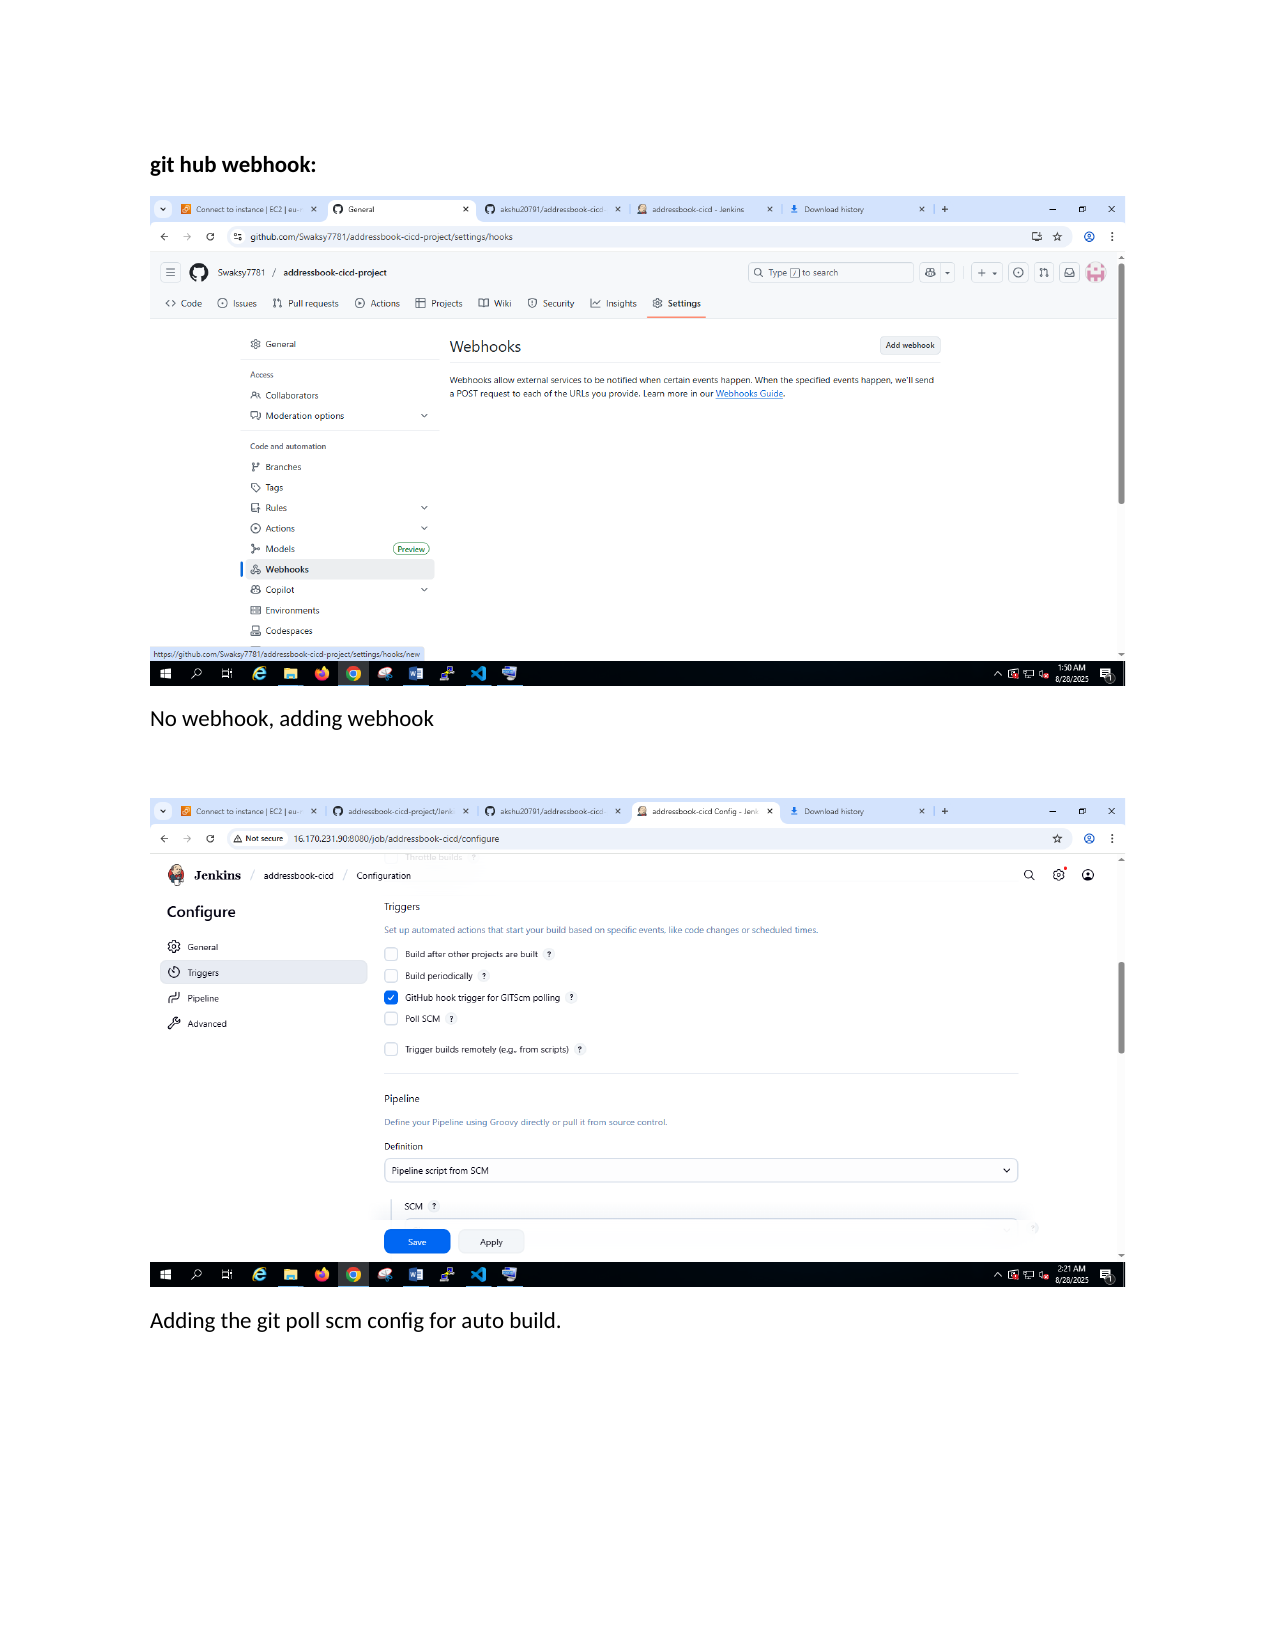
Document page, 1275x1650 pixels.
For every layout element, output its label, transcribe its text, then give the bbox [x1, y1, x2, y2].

picture [150, 196, 1125, 686]
text Adding the git poll scm config for auto build. [150, 1306, 1125, 1334]
text No webhook, adding webhook [150, 704, 1125, 732]
picture [150, 798, 1125, 1287]
text git hub webhook: [150, 150, 1125, 178]
